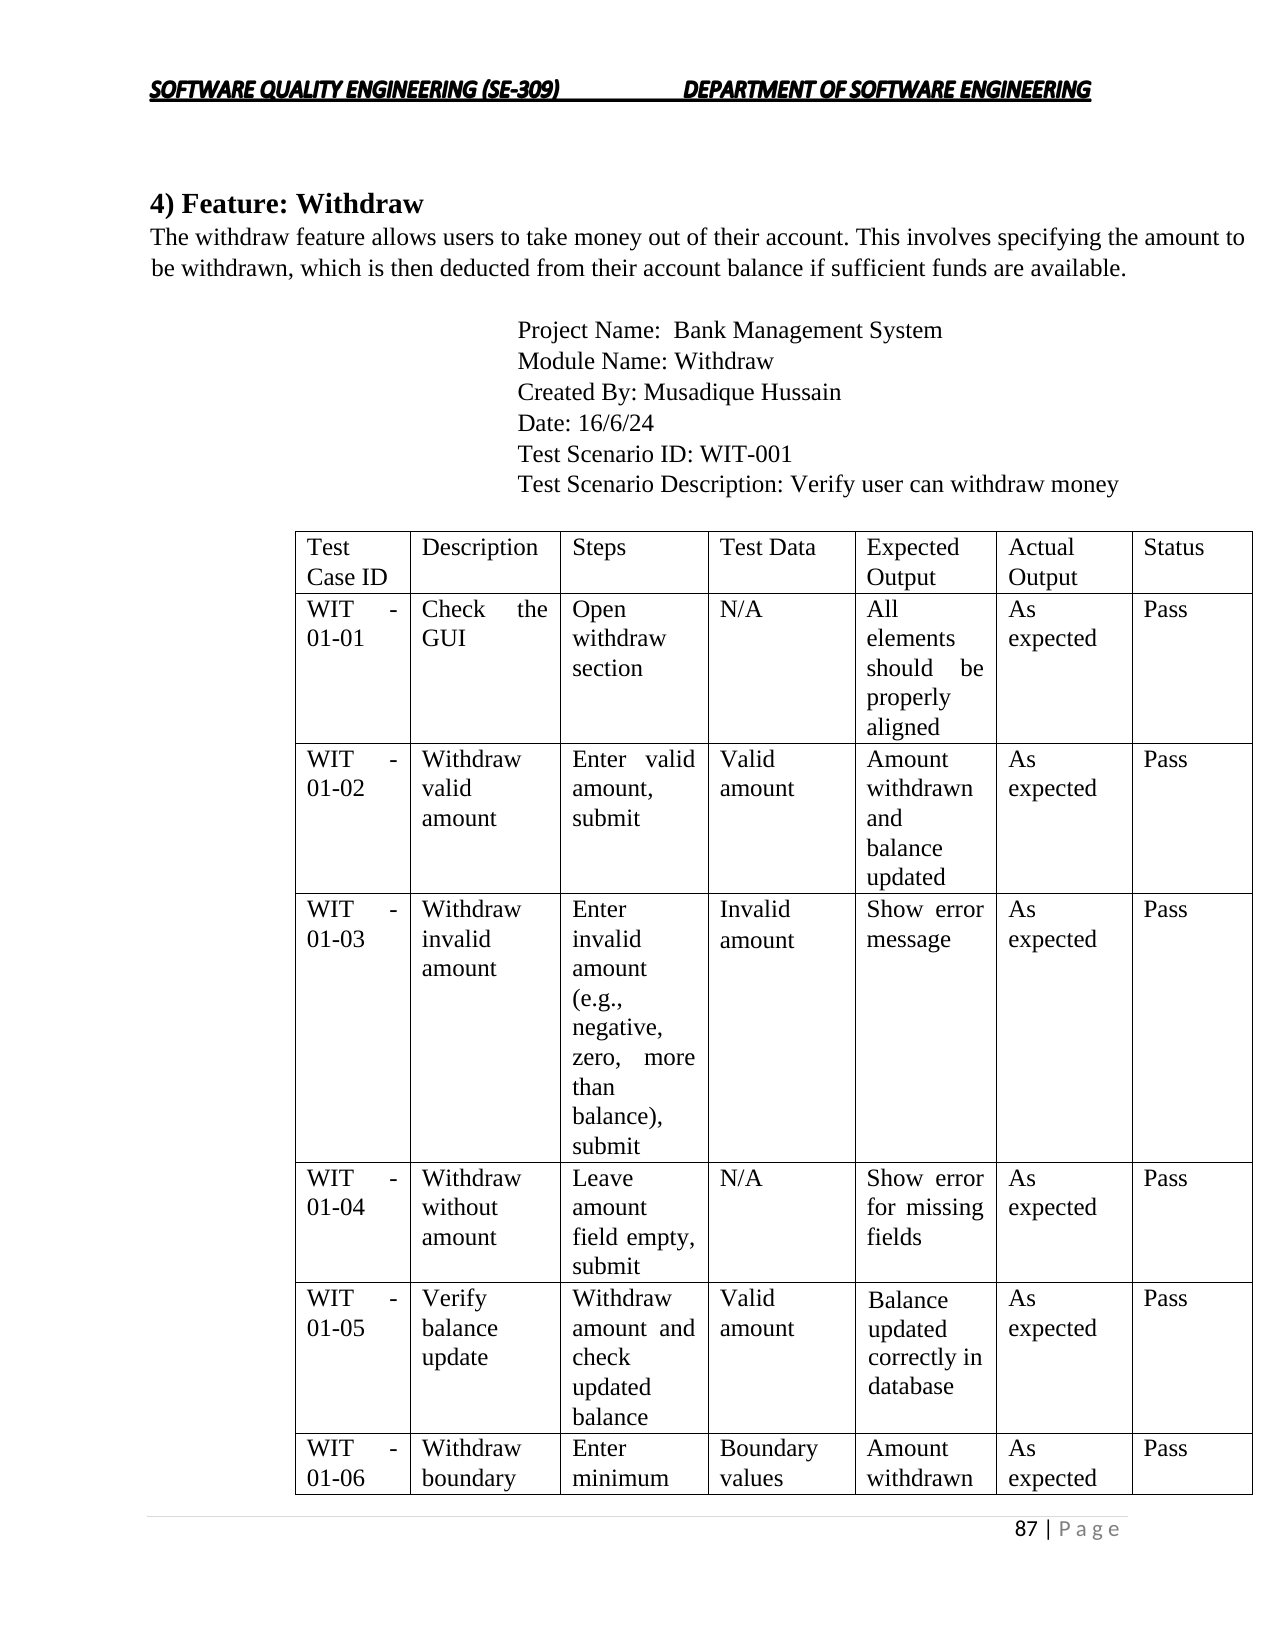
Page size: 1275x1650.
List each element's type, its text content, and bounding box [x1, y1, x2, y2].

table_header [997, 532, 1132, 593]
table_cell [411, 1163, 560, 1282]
text Test Scenario Description: Verify user can withdraw money [517, 469, 1251, 498]
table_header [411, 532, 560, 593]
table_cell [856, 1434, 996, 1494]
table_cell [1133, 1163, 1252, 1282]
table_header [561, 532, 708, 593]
text The withdraw feature allows users to take money out of their account. This involves specifying the amount to be withdrawn, which is then deducted from their account balance if sufficient funds are available. [150, 222, 1253, 282]
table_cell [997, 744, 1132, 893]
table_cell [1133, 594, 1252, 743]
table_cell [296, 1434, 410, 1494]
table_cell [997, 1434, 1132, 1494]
text 4) Feature: Withdraw [150, 186, 1253, 220]
text Created By: Musadique Hussain [517, 377, 1251, 406]
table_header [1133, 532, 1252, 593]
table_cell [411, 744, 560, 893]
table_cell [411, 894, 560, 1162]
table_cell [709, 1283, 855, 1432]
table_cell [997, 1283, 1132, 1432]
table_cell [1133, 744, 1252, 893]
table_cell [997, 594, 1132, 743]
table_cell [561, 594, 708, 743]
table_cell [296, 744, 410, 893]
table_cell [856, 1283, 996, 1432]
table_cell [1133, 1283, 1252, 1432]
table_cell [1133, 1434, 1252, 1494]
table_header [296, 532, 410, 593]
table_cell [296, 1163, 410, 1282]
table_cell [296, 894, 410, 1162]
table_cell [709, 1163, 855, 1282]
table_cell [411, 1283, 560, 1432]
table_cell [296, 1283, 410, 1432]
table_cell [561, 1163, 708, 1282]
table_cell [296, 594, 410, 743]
text Project Name: Bank Management System [517, 315, 1251, 344]
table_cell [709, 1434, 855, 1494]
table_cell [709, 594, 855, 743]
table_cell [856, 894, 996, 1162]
text Test Scenario ID: WIT-001 [517, 439, 1251, 467]
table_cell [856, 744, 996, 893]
text Date: 16/6/24 [517, 408, 1251, 437]
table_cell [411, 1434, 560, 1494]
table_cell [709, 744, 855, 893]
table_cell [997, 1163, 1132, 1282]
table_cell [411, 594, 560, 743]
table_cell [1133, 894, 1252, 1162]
text Module Name: Withdraw [517, 346, 1251, 375]
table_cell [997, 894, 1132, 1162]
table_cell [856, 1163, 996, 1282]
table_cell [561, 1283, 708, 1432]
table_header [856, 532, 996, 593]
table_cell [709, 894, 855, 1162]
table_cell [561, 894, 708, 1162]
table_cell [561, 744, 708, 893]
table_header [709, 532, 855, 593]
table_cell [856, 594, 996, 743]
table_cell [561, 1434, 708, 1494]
picture [148, 79, 1092, 102]
